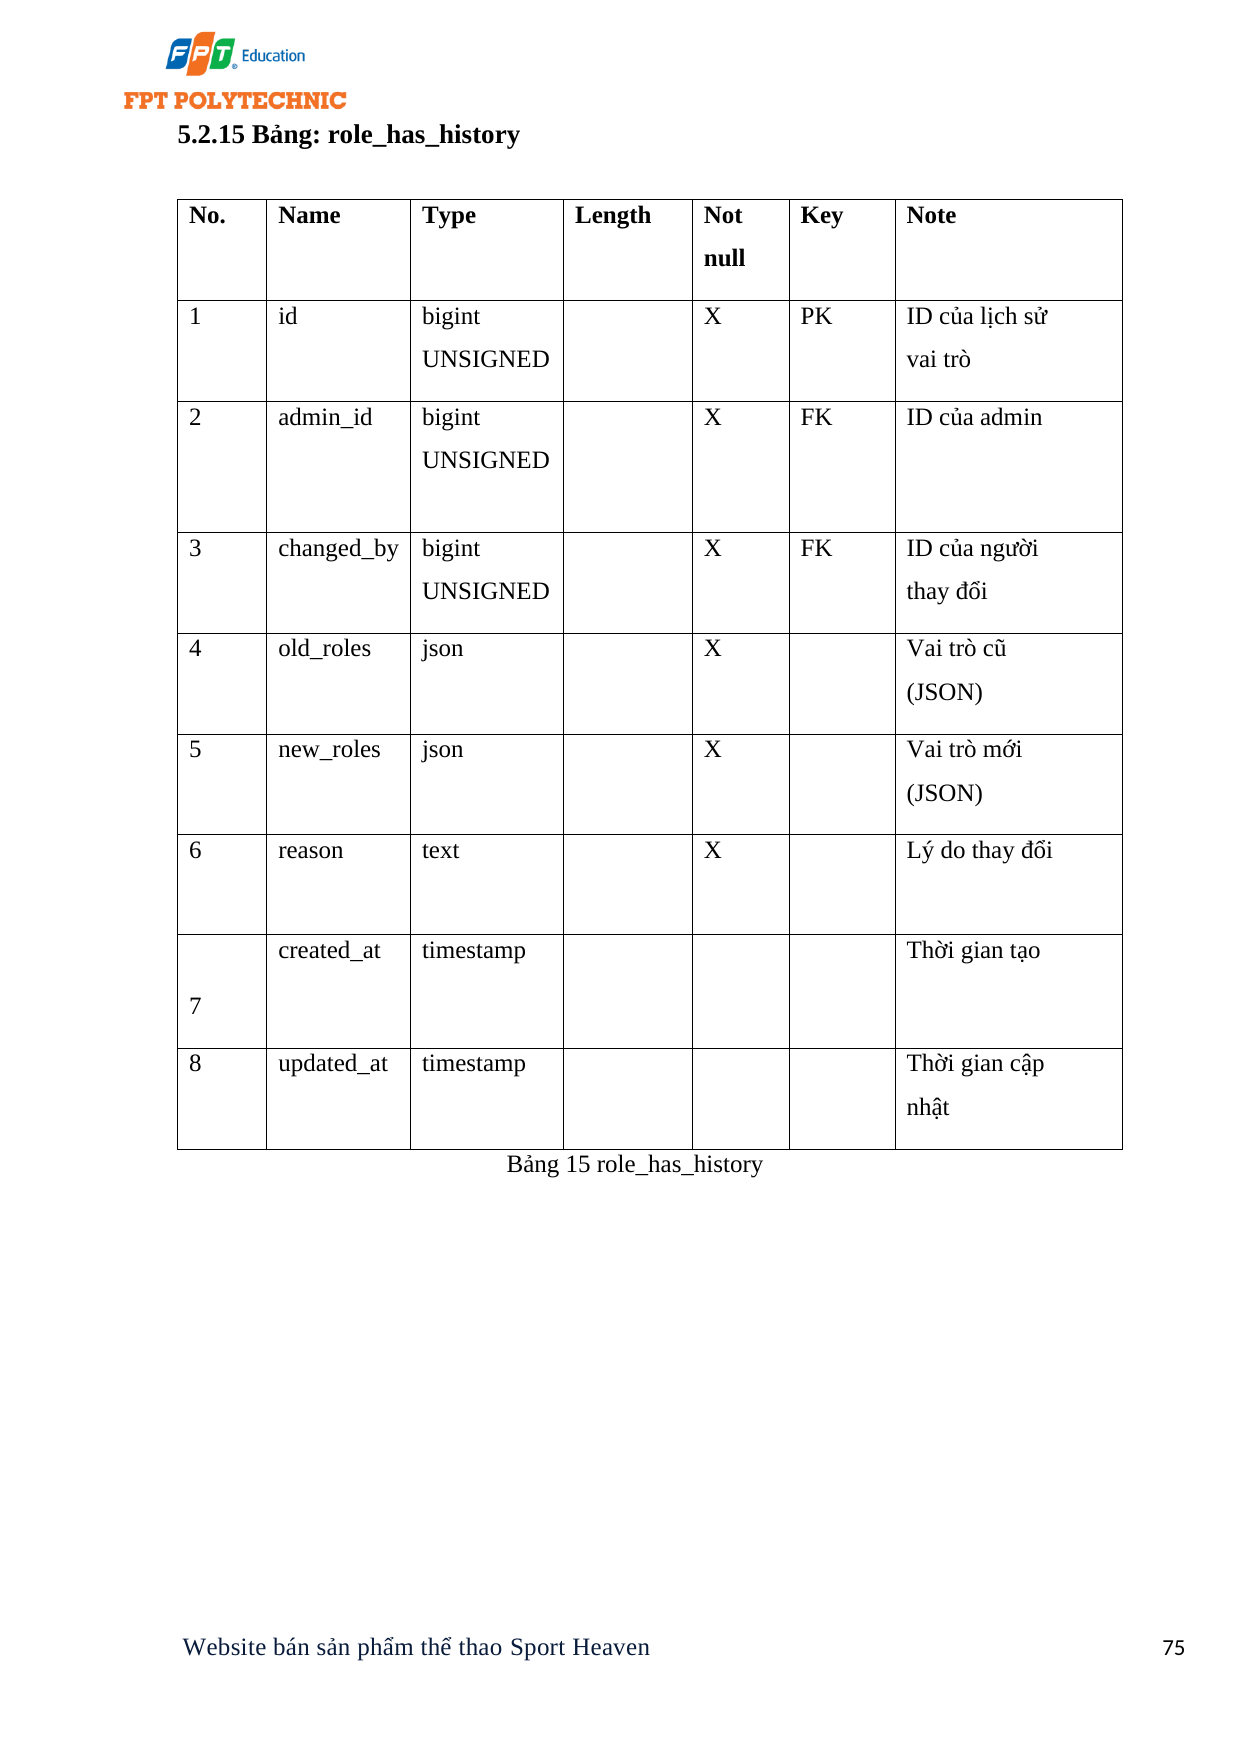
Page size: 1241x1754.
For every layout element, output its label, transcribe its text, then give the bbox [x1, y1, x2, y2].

table_header Length [564, 200, 692, 300]
table_header Key [790, 200, 895, 300]
table_cell Lý do thay đổi [896, 835, 1122, 934]
table_cell Vai trò cũ (JSON) [896, 634, 1122, 733]
table_cell [564, 301, 692, 401]
table_cell [564, 533, 692, 632]
table_cell [564, 634, 692, 733]
table_cell id [267, 301, 410, 401]
table_cell [564, 835, 692, 934]
table_cell [564, 402, 692, 532]
table_cell Vai trò mới (JSON) [896, 735, 1122, 834]
table_cell reason [267, 835, 410, 934]
table_header No. [178, 200, 266, 300]
table_cell FK [790, 533, 895, 632]
table_cell X [693, 402, 789, 532]
table_header Note [896, 200, 1122, 300]
table_cell [564, 735, 692, 834]
table_cell 7 [178, 935, 266, 1047]
table_cell [790, 735, 895, 834]
text Bảng 15 role_has_history [177, 1150, 1092, 1178]
table_cell text [411, 835, 563, 934]
table_cell [790, 835, 895, 934]
table_header Not null [693, 200, 789, 300]
table_cell Thời gian tạo [896, 935, 1122, 1047]
table_cell 6 [178, 835, 266, 934]
table_cell ID của lịch sử vai trò [896, 301, 1122, 401]
table_cell FK [790, 402, 895, 532]
table_cell timestamp [411, 935, 563, 1047]
table_cell 3 [178, 533, 266, 632]
subtitle Bảng: role_has_history [177, 118, 1092, 149]
table_cell PK [790, 301, 895, 401]
table_cell updated_at [267, 1049, 410, 1148]
table_cell [693, 935, 789, 1047]
table_cell [564, 1049, 692, 1148]
table_cell 8 [178, 1049, 266, 1148]
table_cell [564, 935, 692, 1047]
table_cell admin_id [267, 402, 410, 532]
table_cell ID của người thay đổi [896, 533, 1122, 632]
table_cell [693, 1049, 789, 1148]
table_cell bigint UNSIGNED [411, 402, 563, 532]
table_cell X [693, 835, 789, 934]
table_cell json [411, 735, 563, 834]
table_cell bigint UNSIGNED [411, 301, 563, 401]
table_cell new_roles [267, 735, 410, 834]
table_cell created_at [267, 935, 410, 1047]
table_cell old_roles [267, 634, 410, 733]
table_cell bigint UNSIGNED [411, 533, 563, 632]
table_cell [790, 935, 895, 1047]
table_header Type [411, 200, 563, 300]
table_cell [790, 1049, 895, 1148]
table_cell X [693, 634, 789, 733]
table_header Name [267, 200, 410, 300]
table_cell 4 [178, 634, 266, 733]
table_cell X [693, 735, 789, 834]
table_cell 2 [178, 402, 266, 532]
table_cell timestamp [411, 1049, 563, 1148]
table_cell 5 [178, 735, 266, 834]
table_cell X [693, 533, 789, 632]
table_cell [790, 634, 895, 733]
table_cell Thời gian cập nhật [896, 1049, 1122, 1148]
picture [116, 24, 354, 116]
table_cell X [693, 301, 789, 401]
table_cell json [411, 634, 563, 733]
table_cell changed_by [267, 533, 410, 632]
table_cell ID của admin [896, 402, 1122, 532]
table_cell 1 [178, 301, 266, 401]
